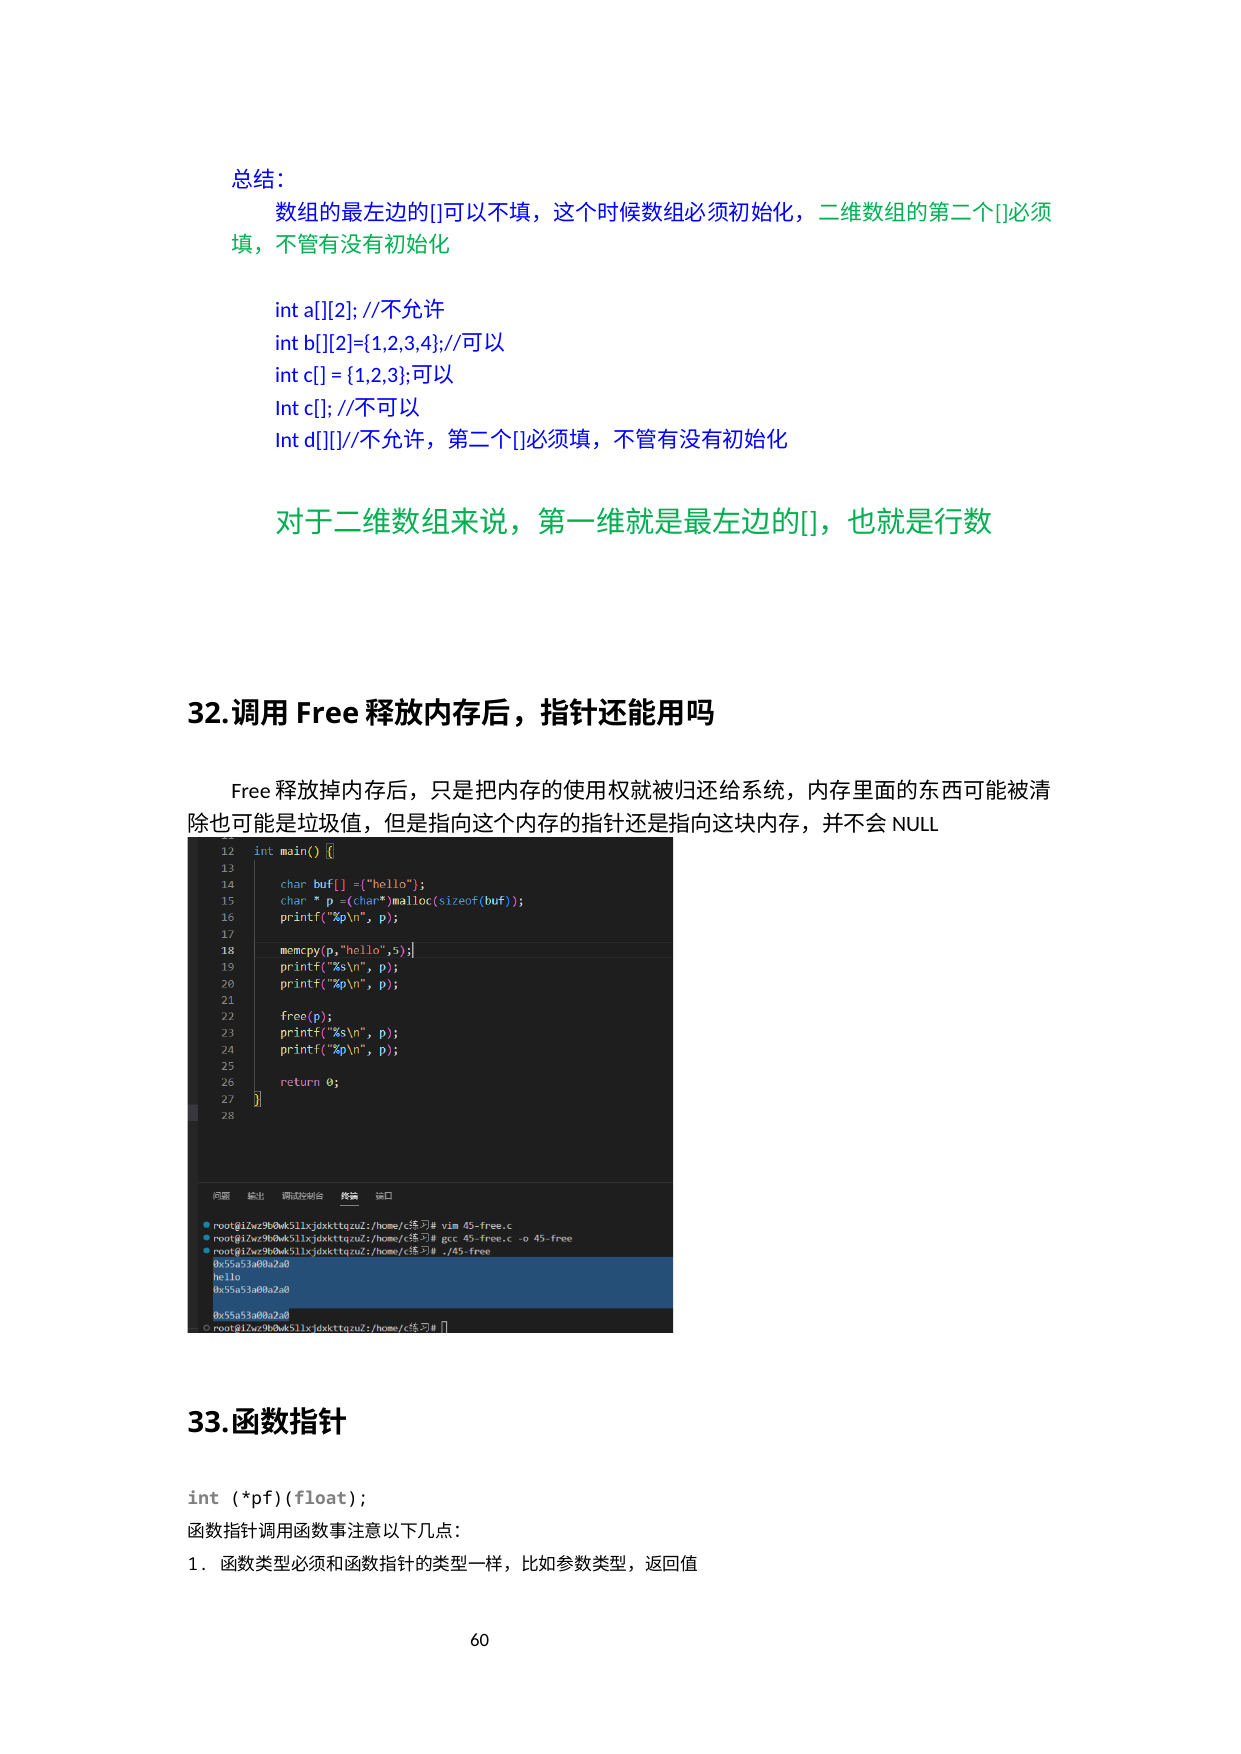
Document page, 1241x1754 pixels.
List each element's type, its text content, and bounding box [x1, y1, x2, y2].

text 函数指针调用函数事注意以下几点： [187, 1514, 1053, 1546]
text int (*pf)(float); [187, 1481, 1053, 1514]
text int a[][2]; //不允许 [187, 292, 1053, 324]
picture [187, 837, 674, 1333]
text Int c[]; //不可以 [231, 389, 1053, 422]
list 函数类型必须和函数指针的类型一样，比如参数类型，返回值 [187, 1546, 1053, 1579]
text int c[] = {1,2,3};可以 [231, 357, 1053, 389]
subtitle 函数指针 [187, 1387, 1053, 1452]
text 总结： [187, 162, 1053, 194]
text int b[][2]={1,2,3,4};//可以 [187, 324, 1053, 357]
text Free释放掉内存后，只是把内存的使用权就被归还给系统，内存里面的东西可能被清除也可能是垃圾值，但是指向这个内存的指针还是指向这块内存，并不会NULL [187, 773, 1053, 838]
text 数组的最左边的[]可以不填，这个时候数组必须初始化，二维数组的第二个[]必须填，不管有没有初始化 [231, 194, 1053, 259]
subtitle 调用Free释放内存后，指针还能用吗 [187, 679, 1053, 744]
text 对于二维数组来说，第一维就是最左边的[]，也就是行数 [231, 487, 1053, 552]
text Int d[][]//不允许，第二个[]必须填，不管有没有初始化 [231, 422, 1053, 454]
